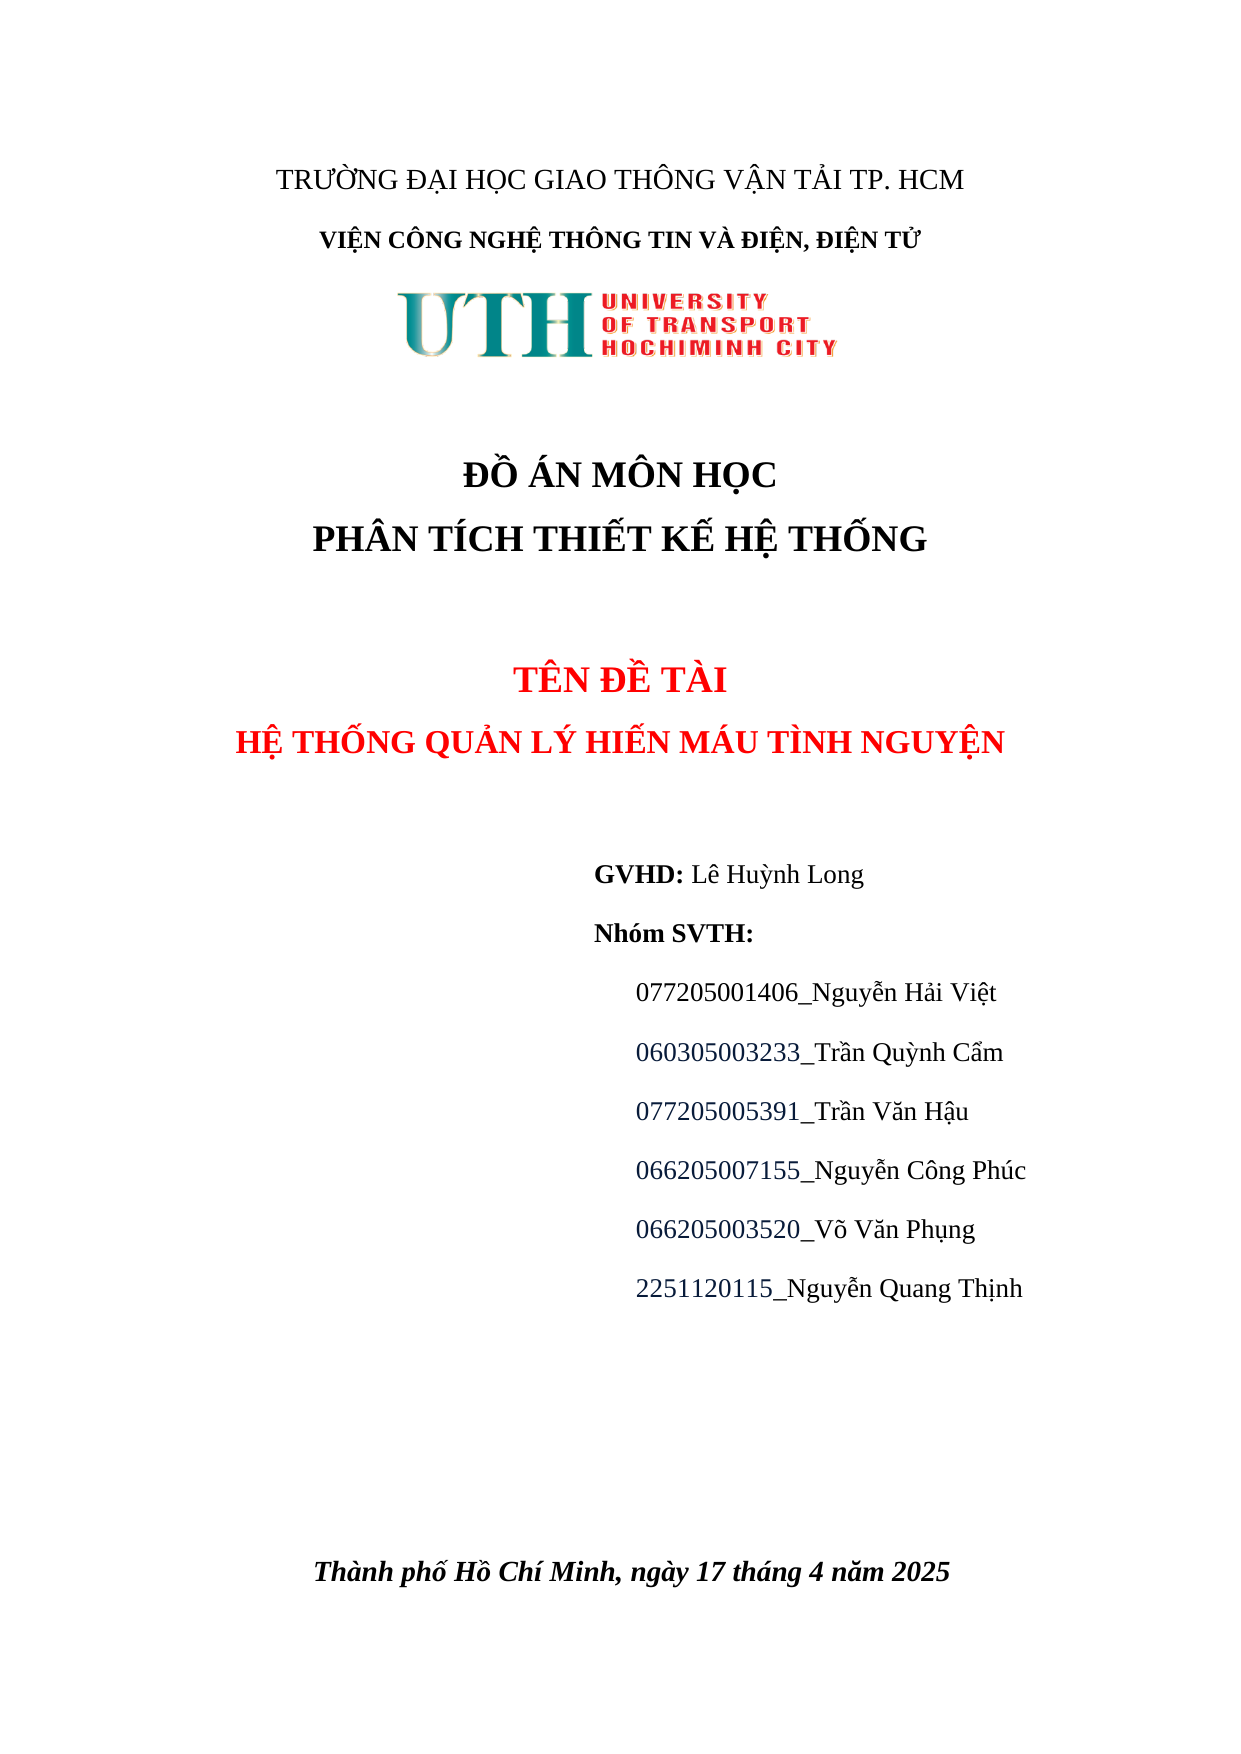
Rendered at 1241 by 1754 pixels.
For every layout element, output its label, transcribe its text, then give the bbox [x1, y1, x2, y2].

text HỆ THỐNG QUẢN LÝ HIẾN MÁU TÌNH NGUYỆN [187, 722, 1053, 760]
text ĐỒ ÁN MÔN HỌC [187, 452, 1053, 495]
picture [383, 281, 857, 372]
text PHÂN TÍCH THIẾT KẾ HỆ THỐNG [187, 516, 1053, 559]
text TRƯỜNG ĐẠI HỌC GIAO THÔNG VẬN TẢI TP. HCM [187, 162, 1053, 196]
text VIỆN CÔNG NGHỆ THÔNG TIN VÀ ĐIỆN, ĐIỆN TỬ [187, 225, 1053, 254]
text TÊN ĐỀ TÀI [187, 658, 1053, 701]
